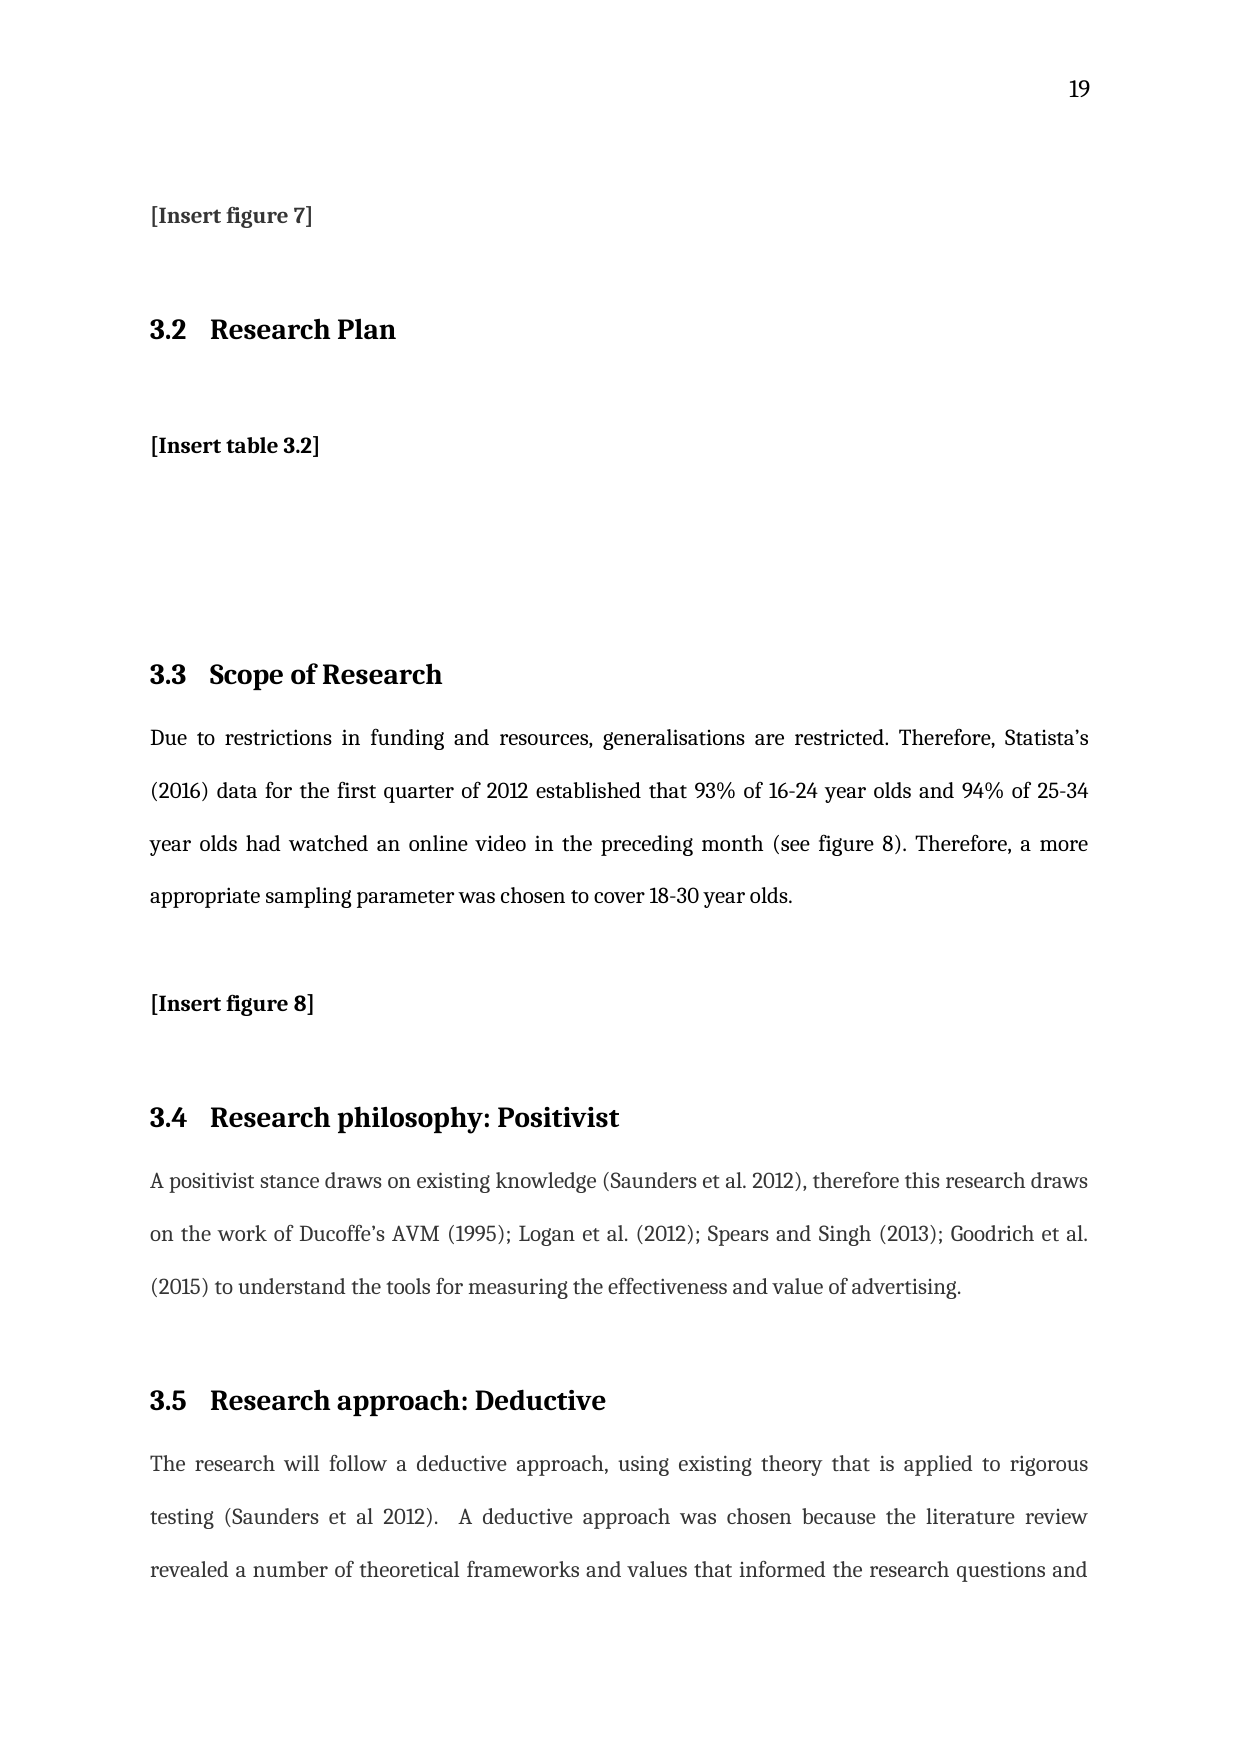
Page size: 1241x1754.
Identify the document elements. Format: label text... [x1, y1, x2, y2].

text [150, 1451, 1090, 1583]
text [Insert figure 8] [150, 991, 1090, 1017]
subtitle Research Plan [150, 313, 1090, 346]
text [Insert figure 7] [150, 203, 1090, 229]
subtitle Research approach: Deductive [150, 1384, 1090, 1417]
text Due to restrictions in funding and resources, generalisations are restricted. Therefore, Statista’s (2016) data for the first quarter of 2012 established that 93% of 16-24 year olds and 94% of 25-34 year olds had watched an online video in the preceding month (see figure 8). Therefore, a more appropriate sampling parameter was chosen to cover 18-30 year olds. [150, 725, 1090, 909]
subtitle Scope of Research [150, 658, 1090, 691]
list A positivist stance draws on existing knowledge (Saunders et al. 2012), therefore this research draws on the work of Ducoffe’s AVM (1995); Logan et al. (2012); Spears and Singh (2013); Goodrich et al. (2015) to understand the tools for measuring the effectiveness and value of advertising. [150, 1168, 1090, 1300]
text [Insert table 3.2] [150, 433, 1090, 459]
subtitle Research philosophy: Positivist [150, 1101, 1090, 1135]
